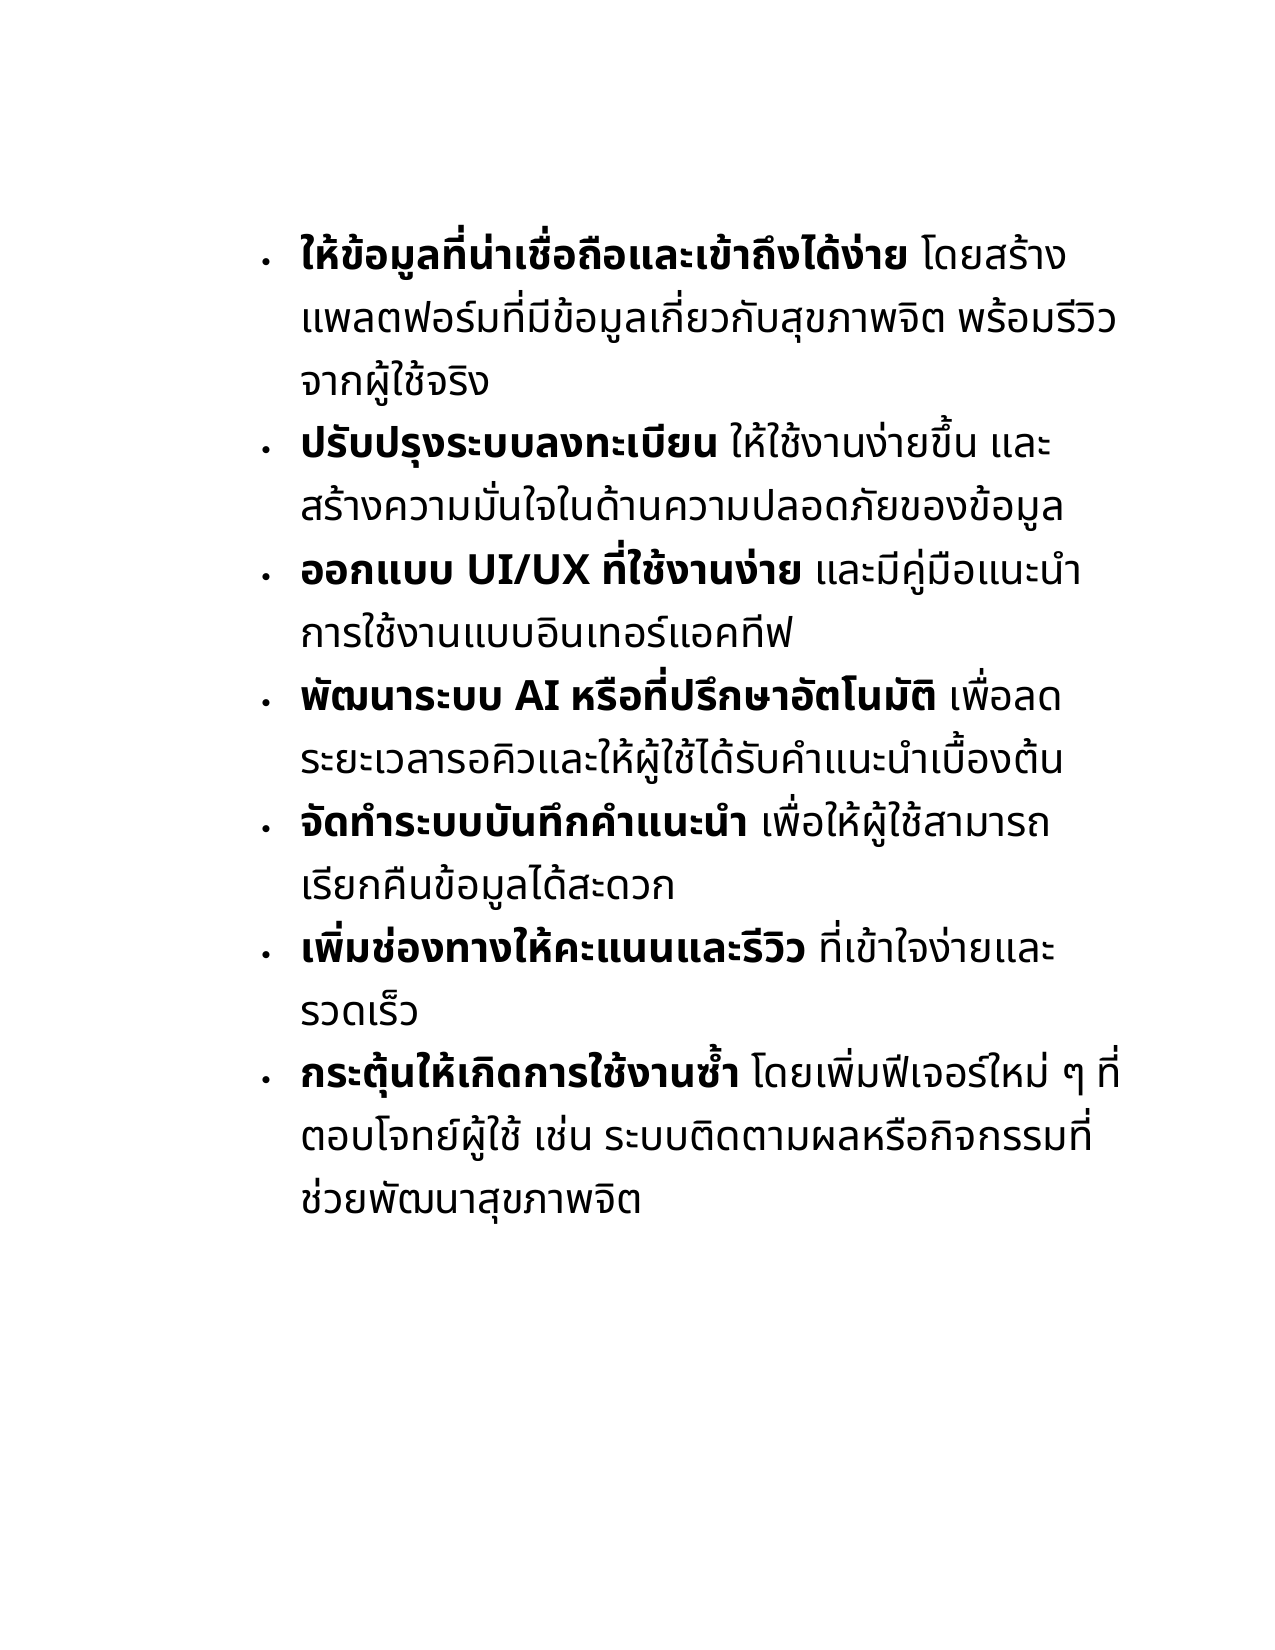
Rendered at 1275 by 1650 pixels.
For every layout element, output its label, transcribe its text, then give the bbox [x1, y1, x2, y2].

list กระตุ้นให้เกิดการใช้งานซ้ำ โดยเพิ่มฟีเจอร์ใหม่ ๆ ที่ตอบโจทย์ผู้ใช้ เช่น ระบบติดตามผลหรือกิจกรรมที่ช่วยพัฒนาสุขภาพจิต [262, 1044, 1125, 1232]
list ออกแบบ UI/UX ที่ใช้งานง่าย และมีคู่มือแนะนำการใช้งานแบบอินเทอร์แอคทีฟ [262, 539, 1125, 666]
list พัฒนาระบบ AI หรือที่ปรึกษาอัตโนมัติ เพื่อลดระยะเวลารอคิวและให้ผู้ใช้ได้รับคำแนะนำเบื้องต้น [262, 666, 1125, 792]
list เพิ่มช่องทางให้คะแนนและรีวิว ที่เข้าใจง่ายและรวดเร็ว [262, 918, 1125, 1044]
list จัดทำระบบบันทึกคำแนะนำ เพื่อให้ผู้ใช้สามารถเรียกคืนข้อมูลได้สะดวก [262, 792, 1125, 918]
list ให้ข้อมูลที่น่าเชื่อถือและเข้าถึงได้ง่าย โดยสร้างแพลตฟอร์มที่มีข้อมูลเกี่ยวกับสุขภาพจิต พร้อมรีวิวจากผู้ใช้จริง [262, 225, 1125, 414]
list ปรับปรุงระบบลงทะเบียน ให้ใช้งานง่ายขึ้น และสร้างความมั่นใจในด้านความปลอดภัยของข้อมูล [262, 414, 1125, 539]
